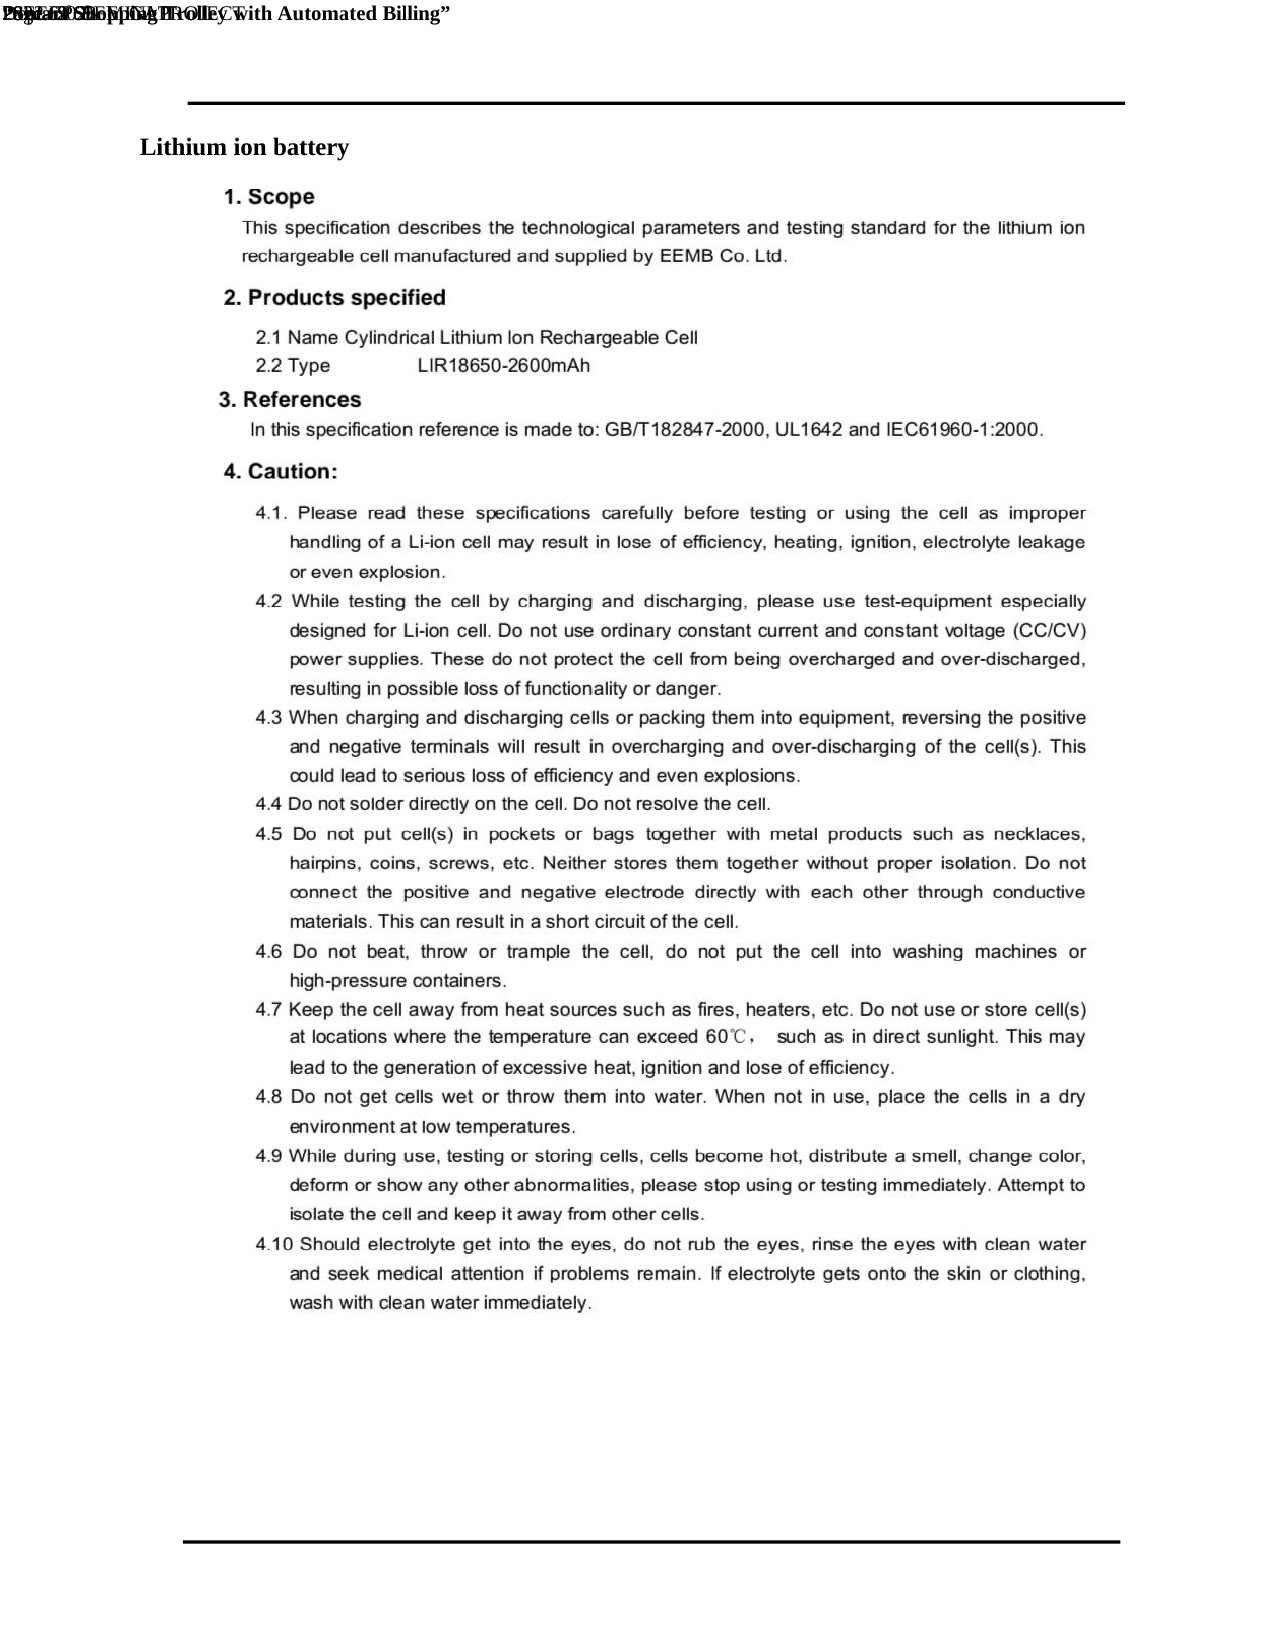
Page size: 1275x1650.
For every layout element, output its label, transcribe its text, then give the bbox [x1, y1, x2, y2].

text Lithium ion battery [139, 132, 1198, 161]
picture [216, 189, 1093, 1314]
